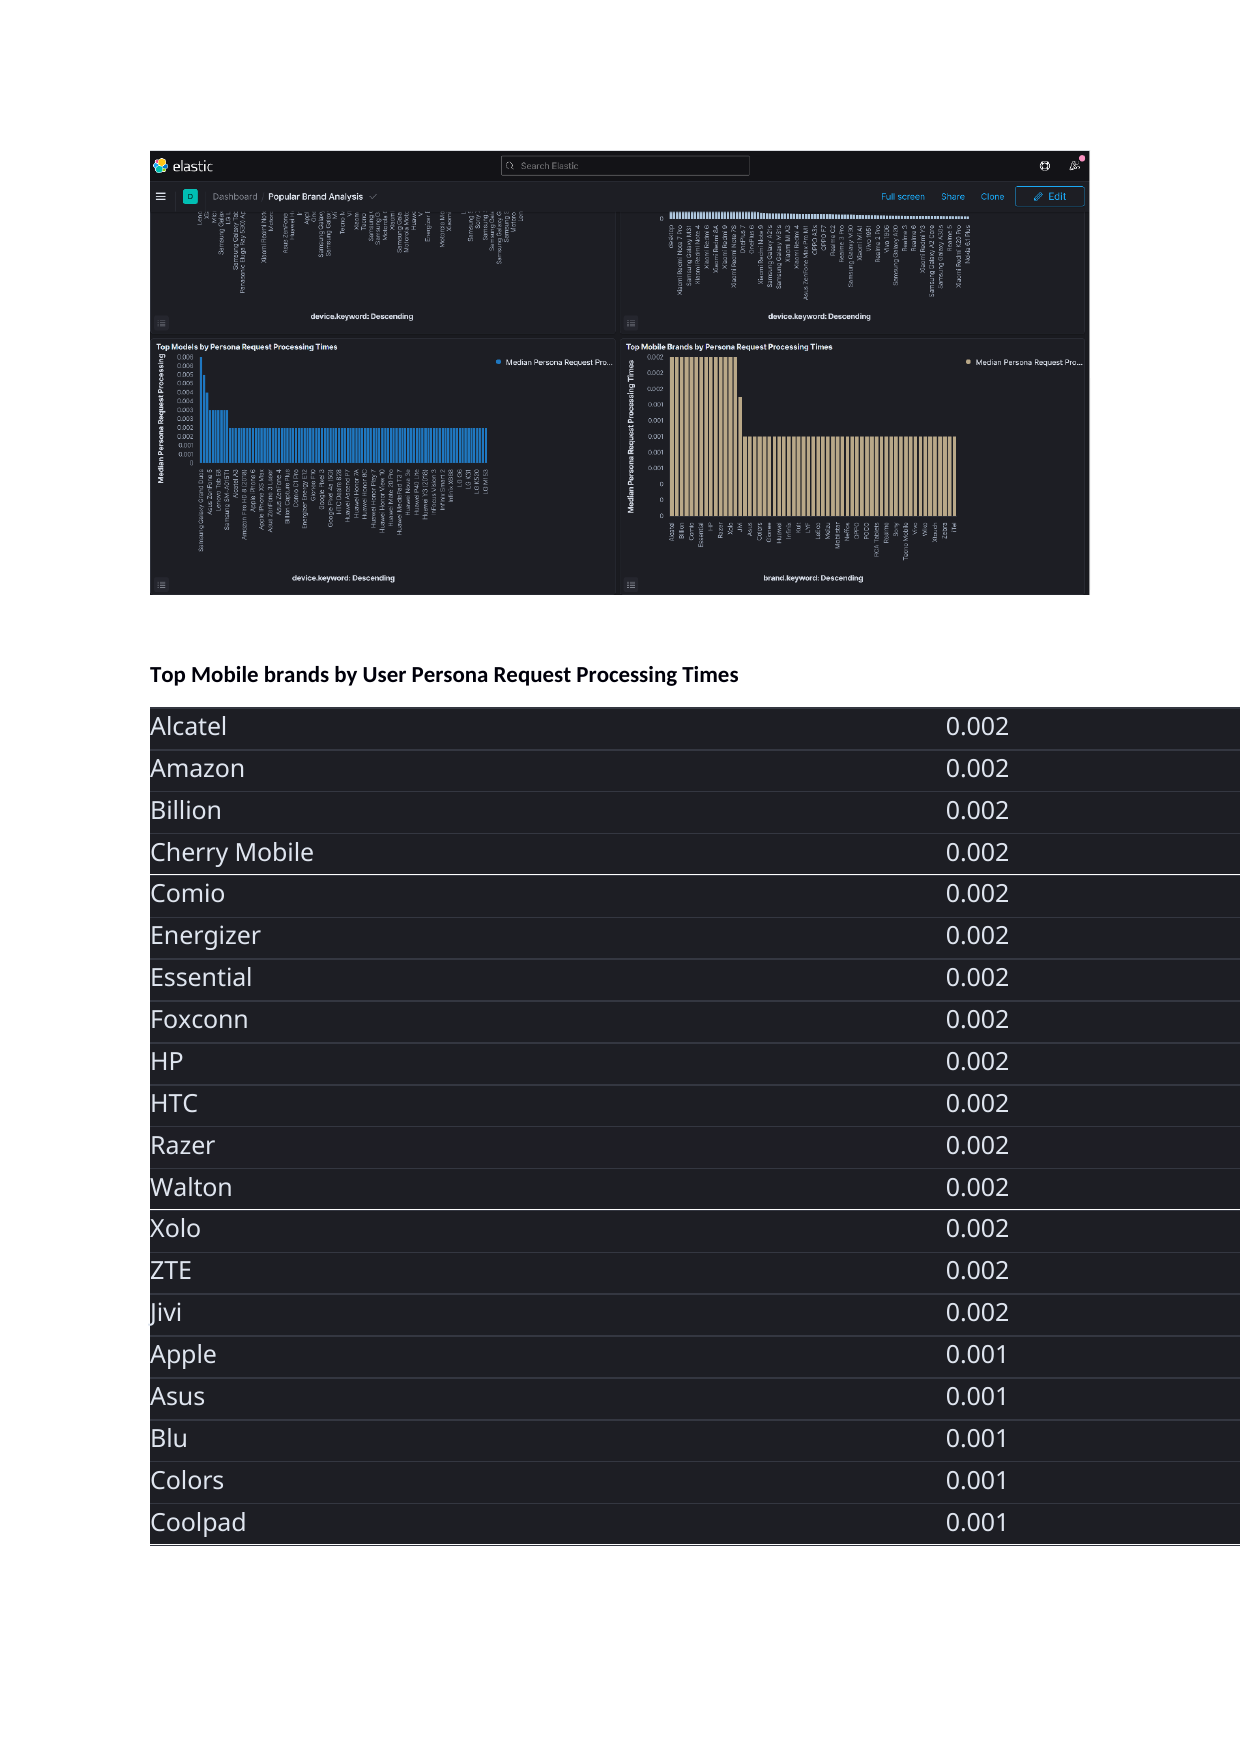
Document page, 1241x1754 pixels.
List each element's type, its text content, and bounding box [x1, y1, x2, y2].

table_cell 0.002 [946, 792, 1240, 833]
text Top Mobile brands by User Persona Request Processing Times [150, 660, 1090, 688]
table_cell 0.002 [946, 1044, 1240, 1084]
table_cell HP [150, 1044, 946, 1084]
table_cell 0.002 [946, 1253, 1240, 1293]
table_cell 0.001 [946, 1462, 1240, 1503]
table_cell 0.002 [946, 876, 1240, 916]
table_header Alcatel [150, 709, 946, 749]
table_cell Walton [150, 1169, 946, 1209]
table_header 0.002 [946, 709, 1240, 749]
table_cell Energizer [150, 918, 946, 958]
table_cell ZTE [150, 1253, 946, 1293]
table_cell 0.002 [946, 1211, 1240, 1251]
picture [150, 150, 1091, 595]
table_cell 0.001 [946, 1379, 1240, 1419]
table_cell Asus [150, 1379, 946, 1419]
table_cell 0.001 [946, 1421, 1240, 1461]
table_cell Jivi [150, 1295, 946, 1335]
table_cell 0.001 [946, 1337, 1240, 1377]
table_cell Colors [150, 1462, 946, 1503]
table_cell Xolo [150, 1211, 946, 1251]
table_cell 0.001 [946, 1504, 1240, 1544]
table_cell Apple [150, 1337, 946, 1377]
table_cell 0.002 [946, 1002, 1240, 1042]
table_cell 0.002 [946, 834, 1240, 874]
table_cell 0.002 [946, 1086, 1240, 1126]
table_cell Billion [150, 792, 946, 833]
table_cell 0.002 [946, 1295, 1240, 1335]
table_cell 0.002 [946, 960, 1240, 1000]
table_cell 0.002 [946, 918, 1240, 958]
table_cell Essential [150, 960, 946, 1000]
table_cell HTC [150, 1086, 946, 1126]
table_cell Blu [150, 1421, 946, 1461]
table_cell Razer [150, 1127, 946, 1168]
table_cell 0.002 [946, 1127, 1240, 1168]
table_cell 0.002 [946, 1169, 1240, 1209]
table_cell Coolpad [150, 1504, 946, 1544]
table_cell Cherry Mobile [150, 834, 946, 874]
table_cell Amazon [150, 751, 946, 791]
table_cell 0.002 [946, 751, 1240, 791]
table_cell Foxconn [150, 1002, 946, 1042]
table_cell Comio [150, 876, 946, 916]
